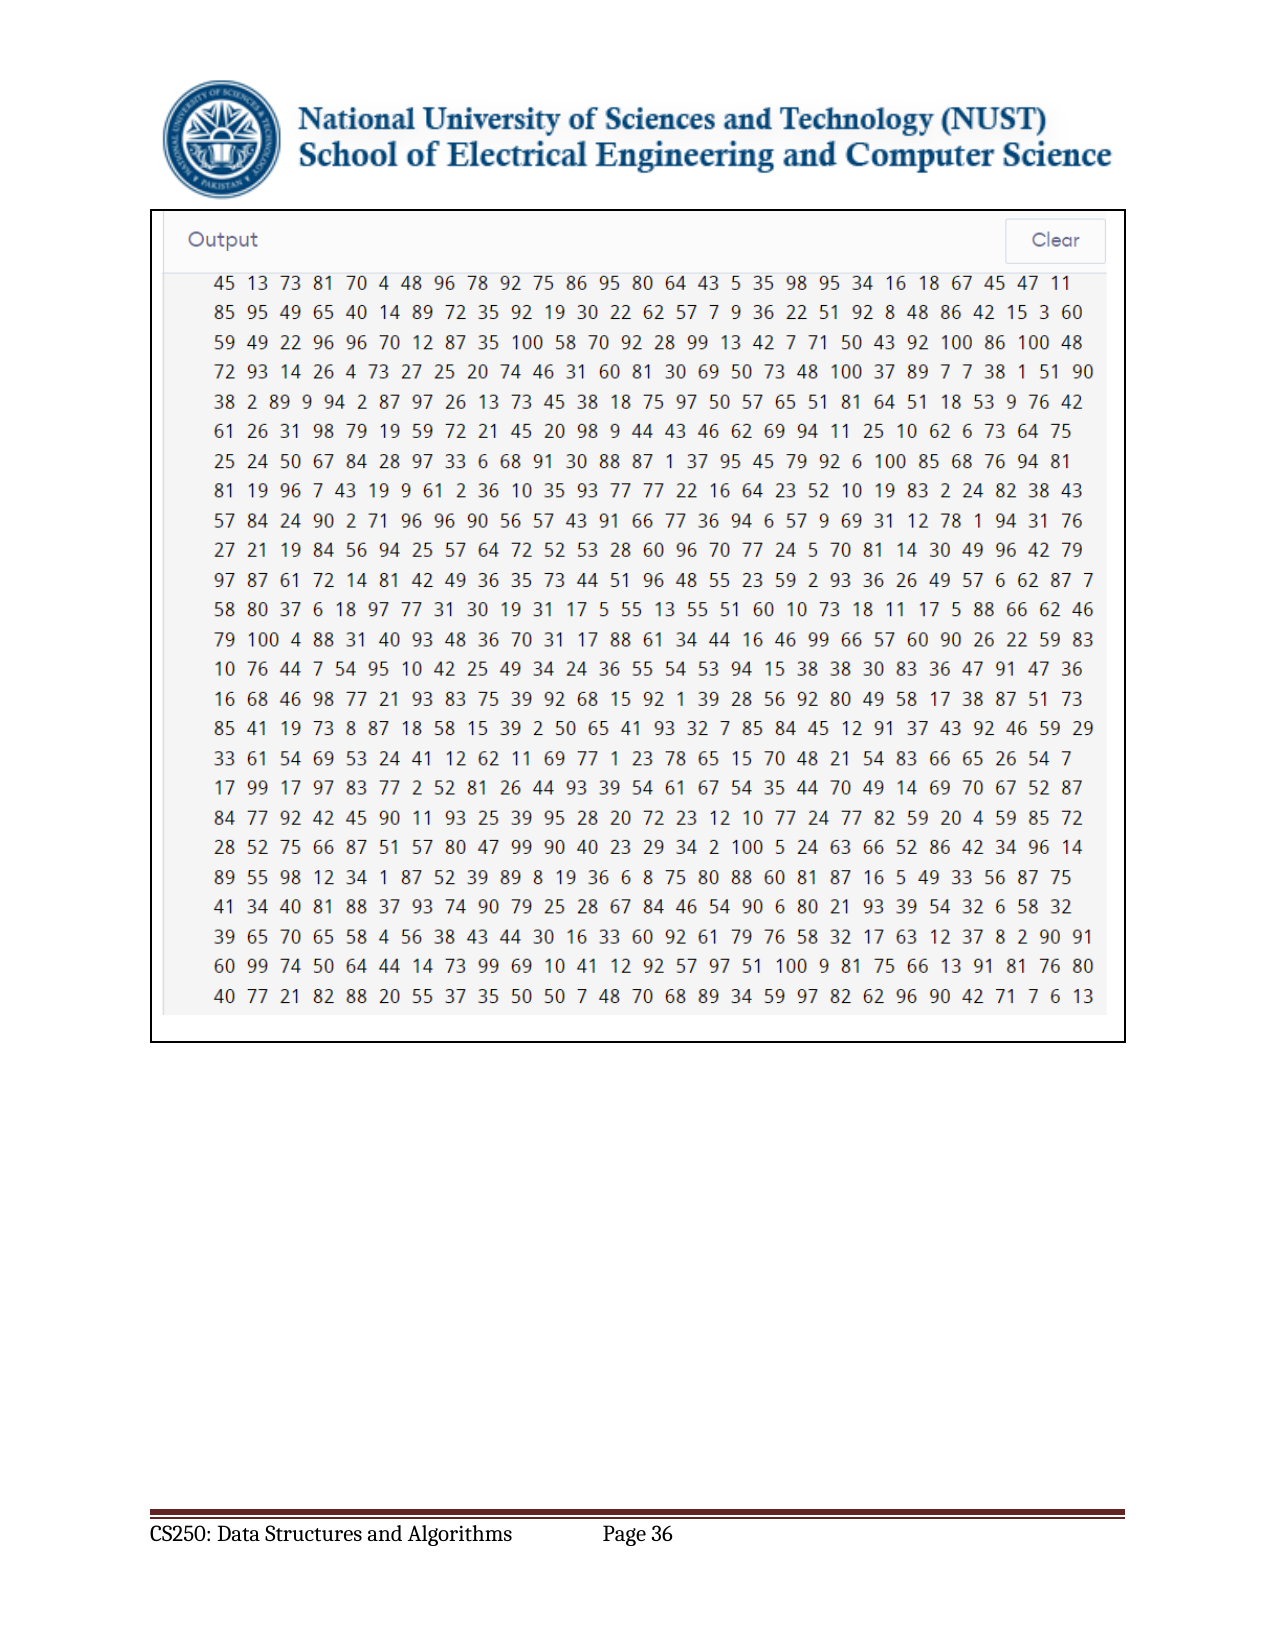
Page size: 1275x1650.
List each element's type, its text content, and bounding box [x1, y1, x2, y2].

picture [161, 211, 1107, 1015]
picture [150, 75, 1125, 209]
